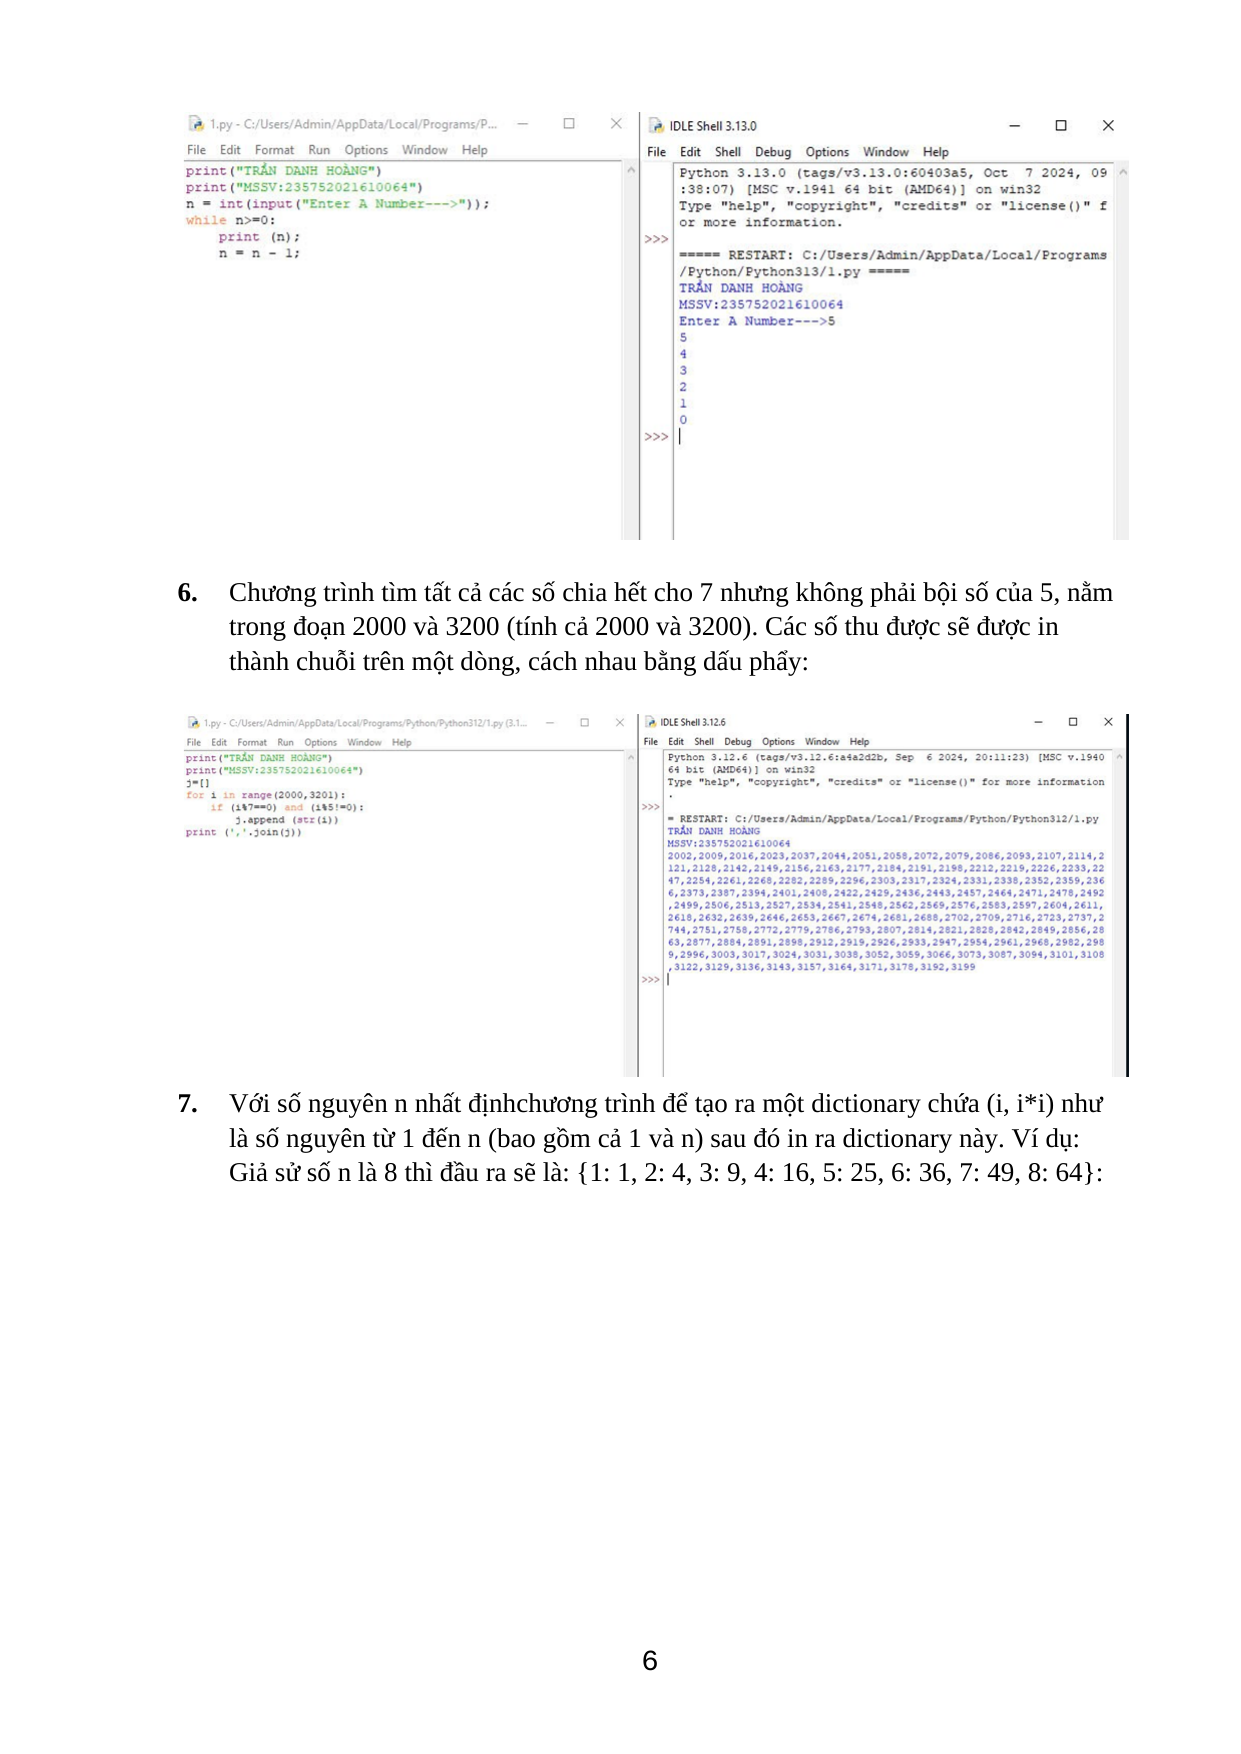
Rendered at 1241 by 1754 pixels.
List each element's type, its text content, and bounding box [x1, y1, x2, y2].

list Chương trình tìm tất cả các số chia hết cho 7 nhưng không phải bội số của 5, nằm trong đoạn 2000 và 3200 (tính cả 2000 và 3200). Các số thu được sẽ được in thành chuỗi trên một dòng, cách nhau bằng dấu phẩy: [177, 576, 1124, 676]
picture [183, 714, 1129, 1077]
picture [183, 112, 1129, 540]
list Với số nguyên n nhất địnhchương trình để tạo ra một dictionary chứa (i, i*i) như là số nguyên từ 1 đến n (bao gồm cả 1 và n) sau đó in ra dictionary này. Ví dụ: Giả sử số n là 8 thì đầu ra sẽ là: {1: 1, 2: 4, 3: 9, 4: 16, 5: 25, 6: 36, 7: 49, 8: 64}: [177, 1087, 1124, 1188]
